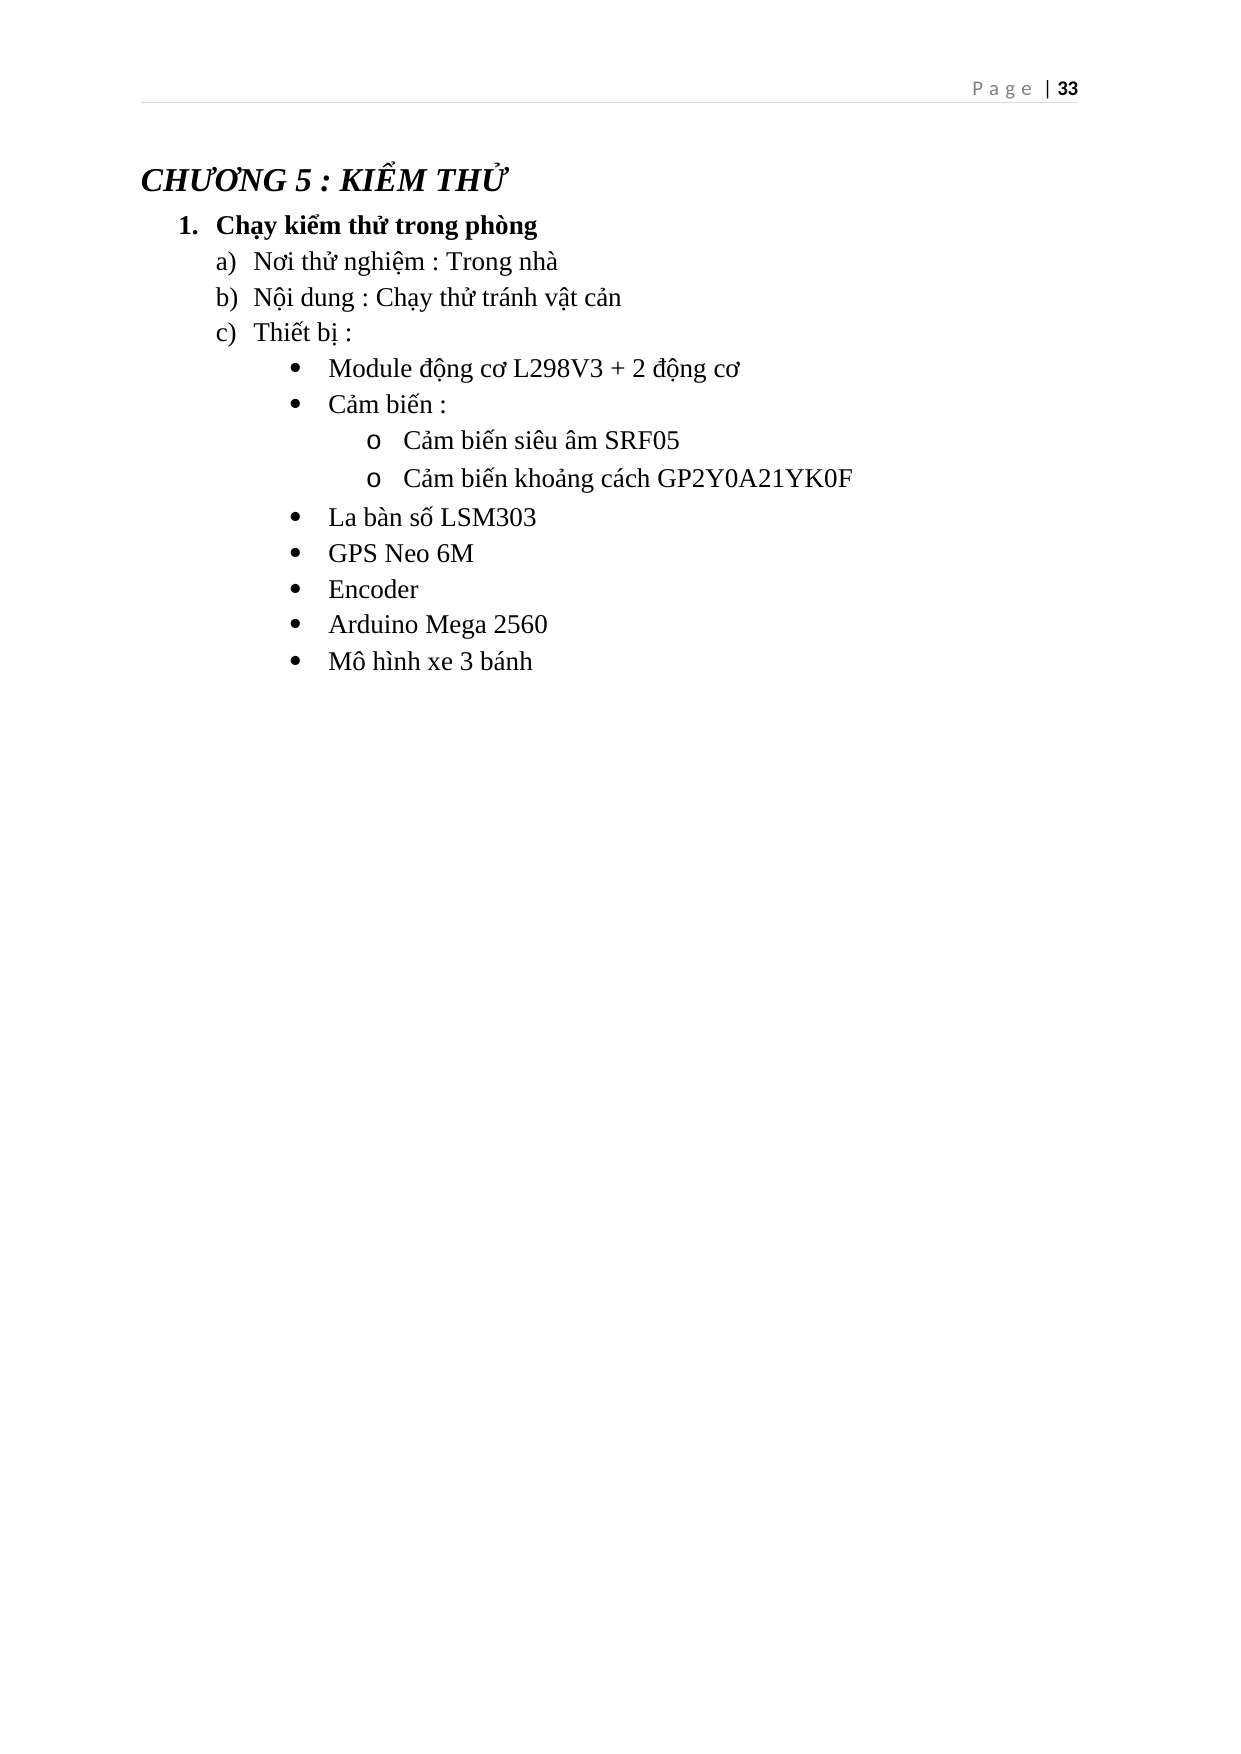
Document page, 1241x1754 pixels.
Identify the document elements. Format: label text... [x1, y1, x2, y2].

list Arduino Mega 2560 [291, 609, 1078, 640]
subtitle CHƯƠNG 5 : KIỂM THỬ [141, 160, 1078, 199]
list Cảm biến : [291, 388, 1078, 419]
list Chạy kiểm thử trong phòng [178, 209, 1078, 240]
list Module động cơ L298V3 + 2 động cơ [291, 352, 1078, 383]
list Nội dung : Chạy thử tránh vật cản [216, 281, 1078, 312]
list Thiết bị : [216, 316, 1078, 347]
list Mô hình xe 3 bánh [291, 644, 1078, 676]
list La bàn số LSM303 [291, 501, 1078, 532]
list Cảm biến khoảng cách GP2Y0A21YK0F [366, 462, 1078, 496]
list GPS Neo 6M [291, 537, 1078, 568]
list Cảm biến siêu âm SRF05 [366, 424, 1078, 457]
list Encoder [291, 573, 1078, 604]
list Nơi thử nghiệm : Trong nhà [216, 245, 1078, 276]
